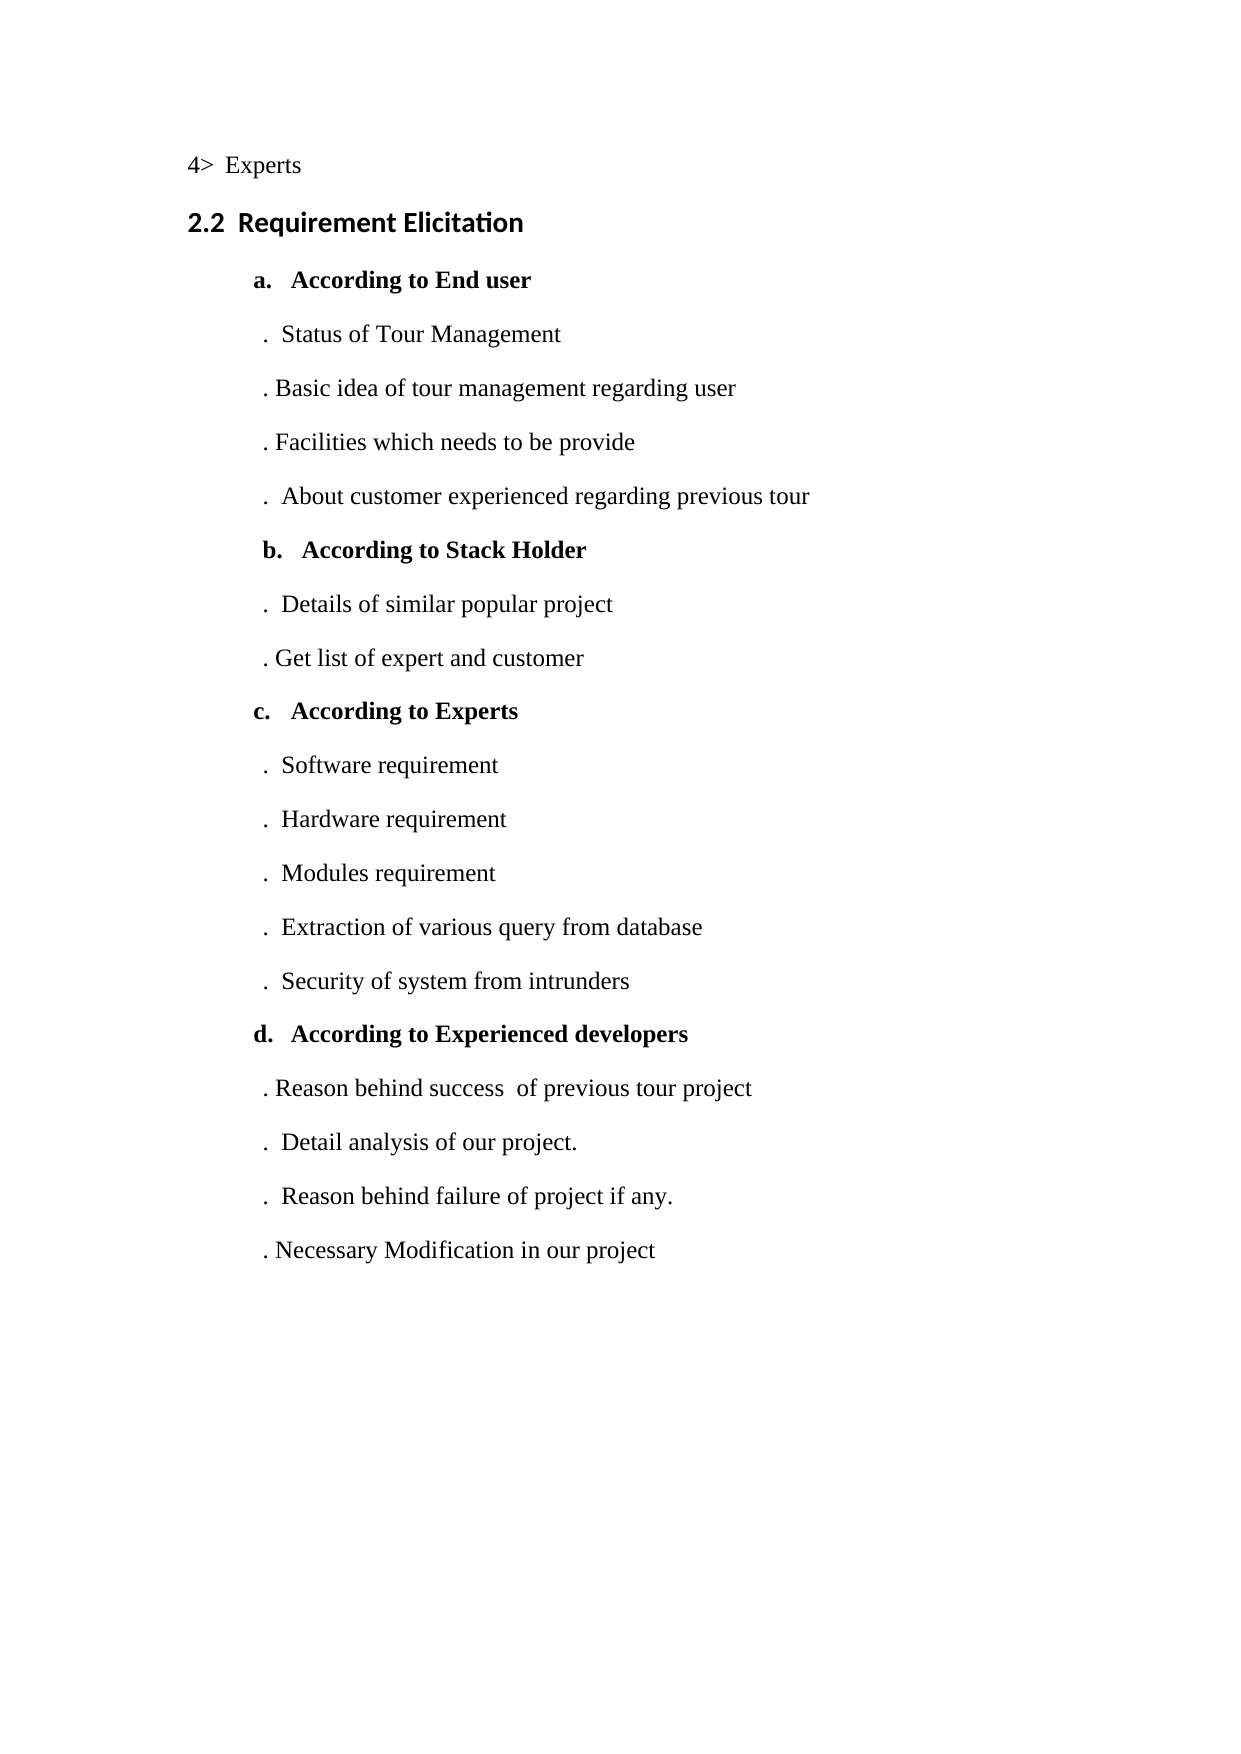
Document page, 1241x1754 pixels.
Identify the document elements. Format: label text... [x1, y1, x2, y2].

text . Basic idea of tour management regarding user [262, 373, 1090, 402]
text . Status of Tour Management [262, 319, 1090, 348]
text . Security of system from intrunders [262, 966, 1090, 994]
text . Details of similar popular project [262, 589, 1090, 617]
text . About customer experienced regarding previous tour [262, 481, 1090, 510]
list According to Experts [253, 696, 1090, 725]
list According to End user [253, 266, 1090, 294]
text . Hardware requirement [262, 804, 1090, 833]
text 2.2 Requirement Elicitation [187, 204, 1090, 239]
text . Modules requirement [262, 858, 1090, 887]
text . Reason behind failure of project if any. [262, 1181, 1090, 1210]
list According to Experienced developers [253, 1019, 1090, 1048]
list Experts [187, 150, 1090, 179]
text . Detail analysis of our project. [262, 1127, 1090, 1156]
text b. According to Stack Holder [150, 535, 1090, 564]
text . Necessary Modification in our project [262, 1235, 1090, 1264]
text . Facilities which needs to be provide [262, 427, 1090, 456]
text . Get list of expert and customer [262, 643, 1090, 671]
text . Extraction of various query from database [262, 912, 1090, 941]
text . Reason behind success of previous tour project [262, 1073, 1090, 1102]
text . Software requirement [262, 750, 1090, 779]
